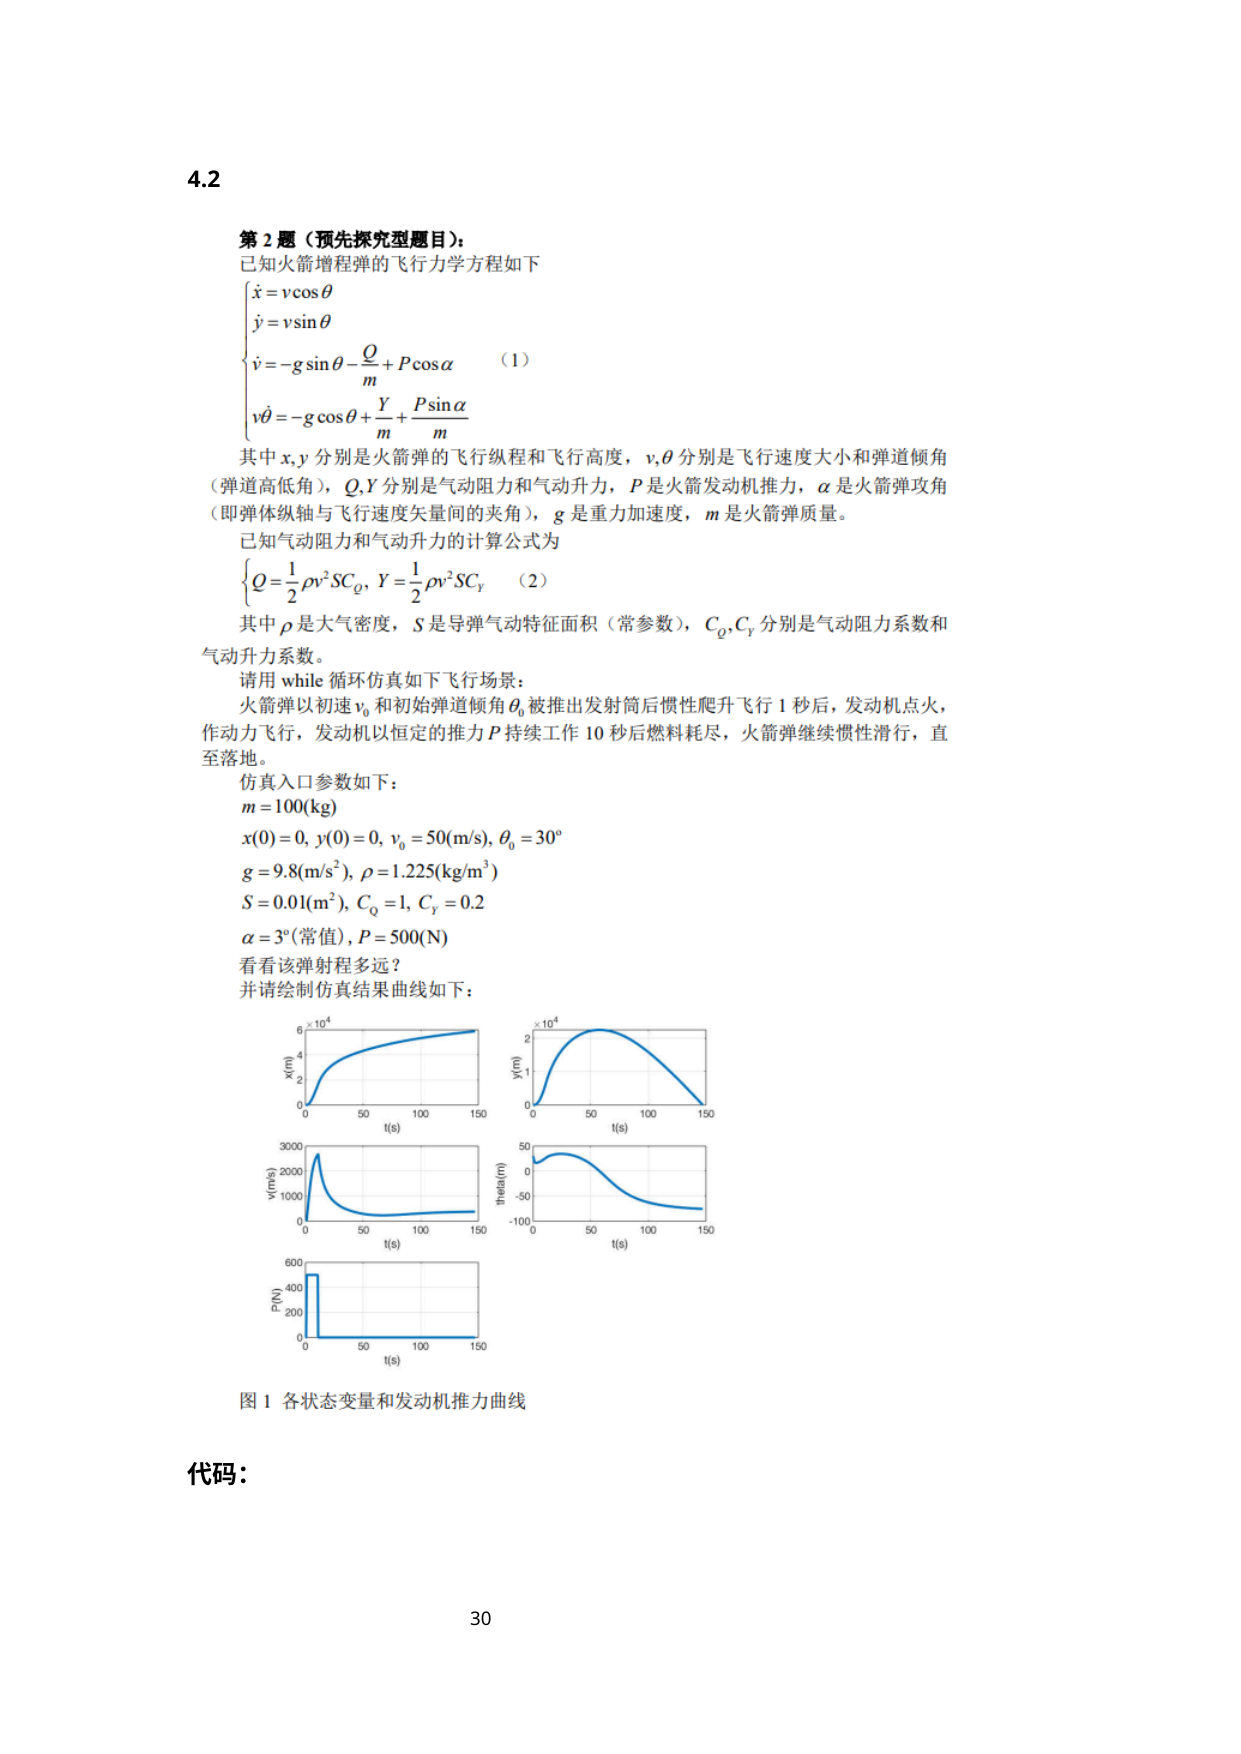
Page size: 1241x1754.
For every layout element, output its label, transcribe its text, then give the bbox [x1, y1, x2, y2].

text 4.2 [187, 162, 1053, 194]
text 代码： [187, 1440, 1053, 1505]
picture [187, 219, 964, 1415]
